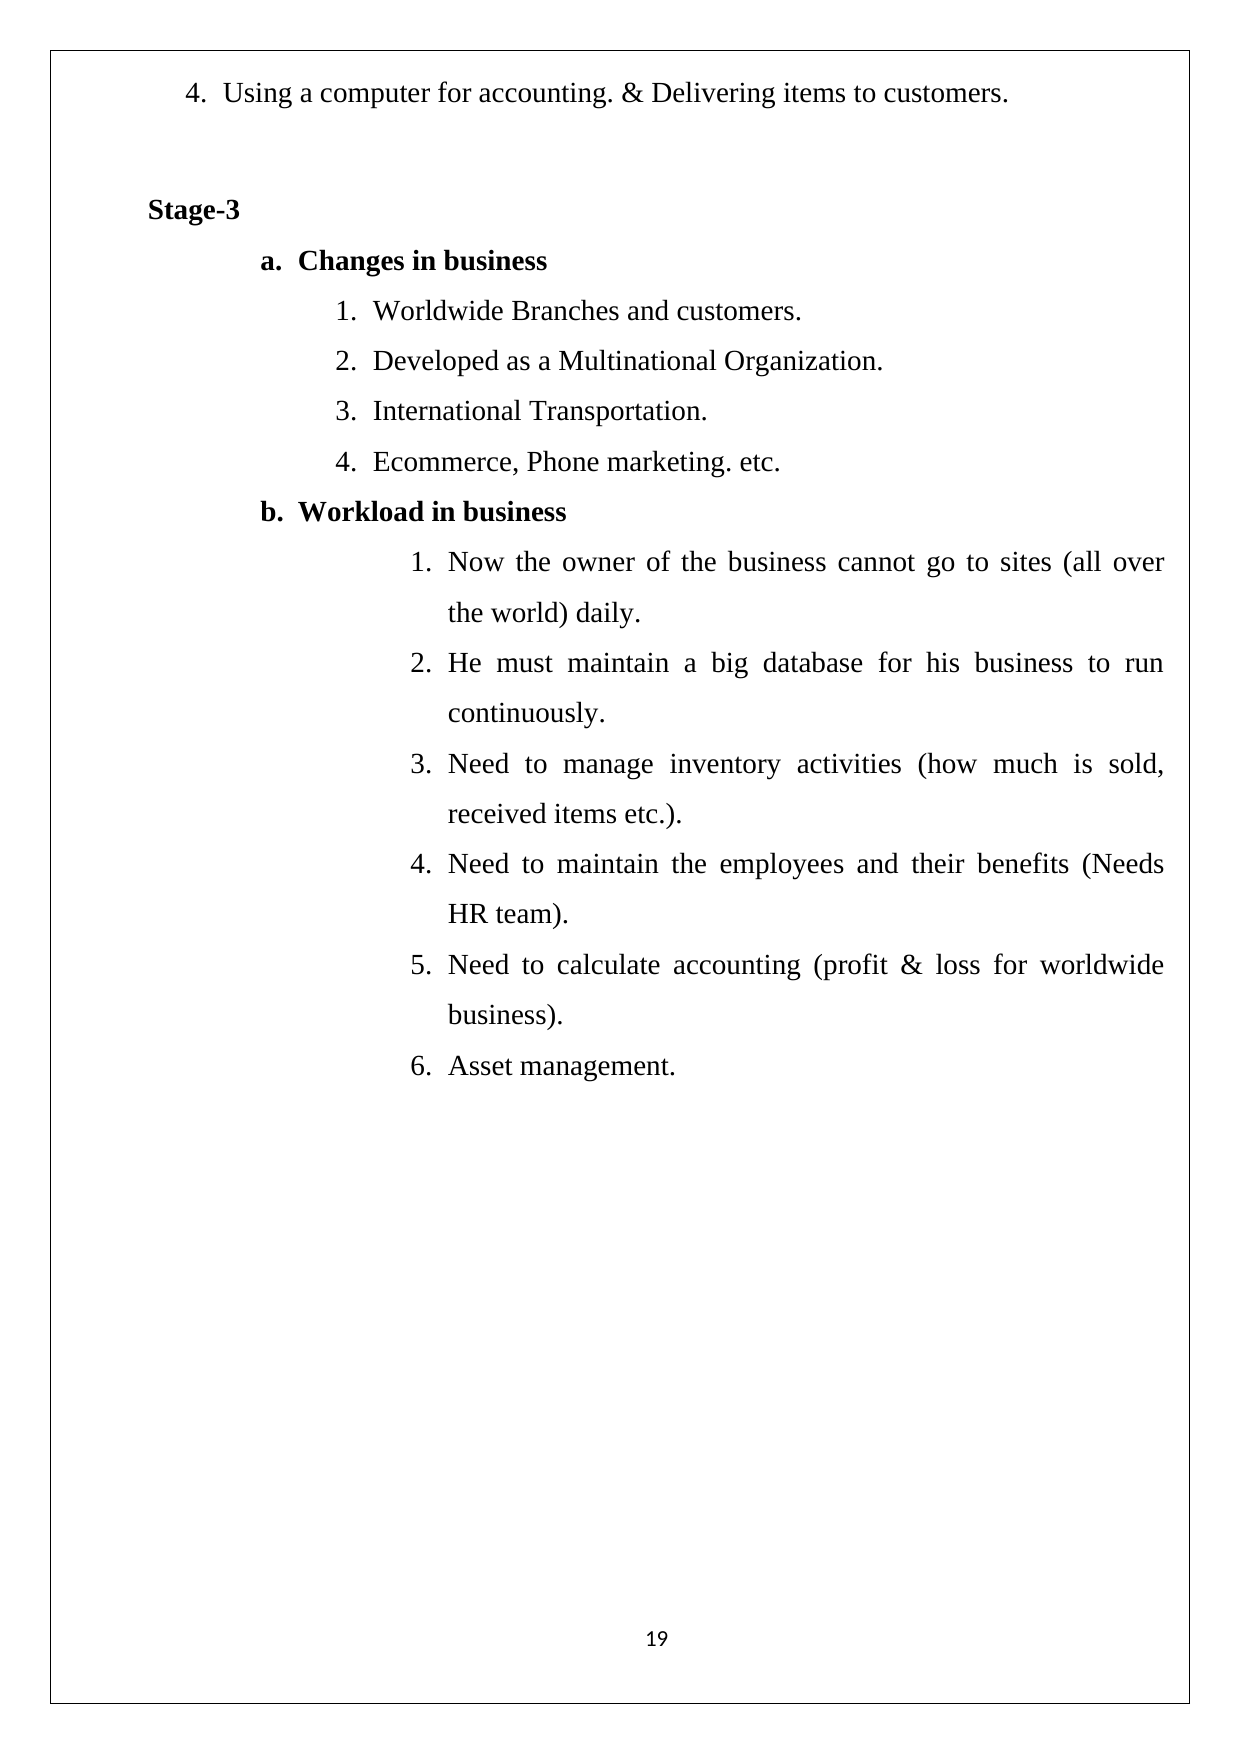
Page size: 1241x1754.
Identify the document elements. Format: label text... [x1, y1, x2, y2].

text Stage-3 [148, 192, 1165, 226]
list Need to manage inventory activities (how much is sold, received items etc.). [410, 746, 1165, 829]
list Now the owner of the business cannot go to sites (all over the world) daily. [410, 544, 1165, 628]
list Using a computer for accounting. & Delivering items to customers. [185, 75, 1165, 108]
list Need to maintain the employees and their benefits (Needs HR team). [410, 846, 1165, 930]
list Ecommerce, Phone marketing. etc. [335, 444, 1165, 477]
list He must maintain a big database for his business to run continuously. [410, 645, 1165, 729]
list Need to calculate accounting (profit & loss for worldwide business). [410, 947, 1165, 1031]
list Workload in business [260, 494, 1165, 528]
list Worldwide Branches and customers. [335, 293, 1165, 326]
list Developed as a Multinational Organization. [335, 343, 1165, 377]
list International Transportation. [335, 393, 1165, 427]
list Changes in business [260, 243, 1165, 276]
list Asset management. [410, 1048, 1165, 1081]
